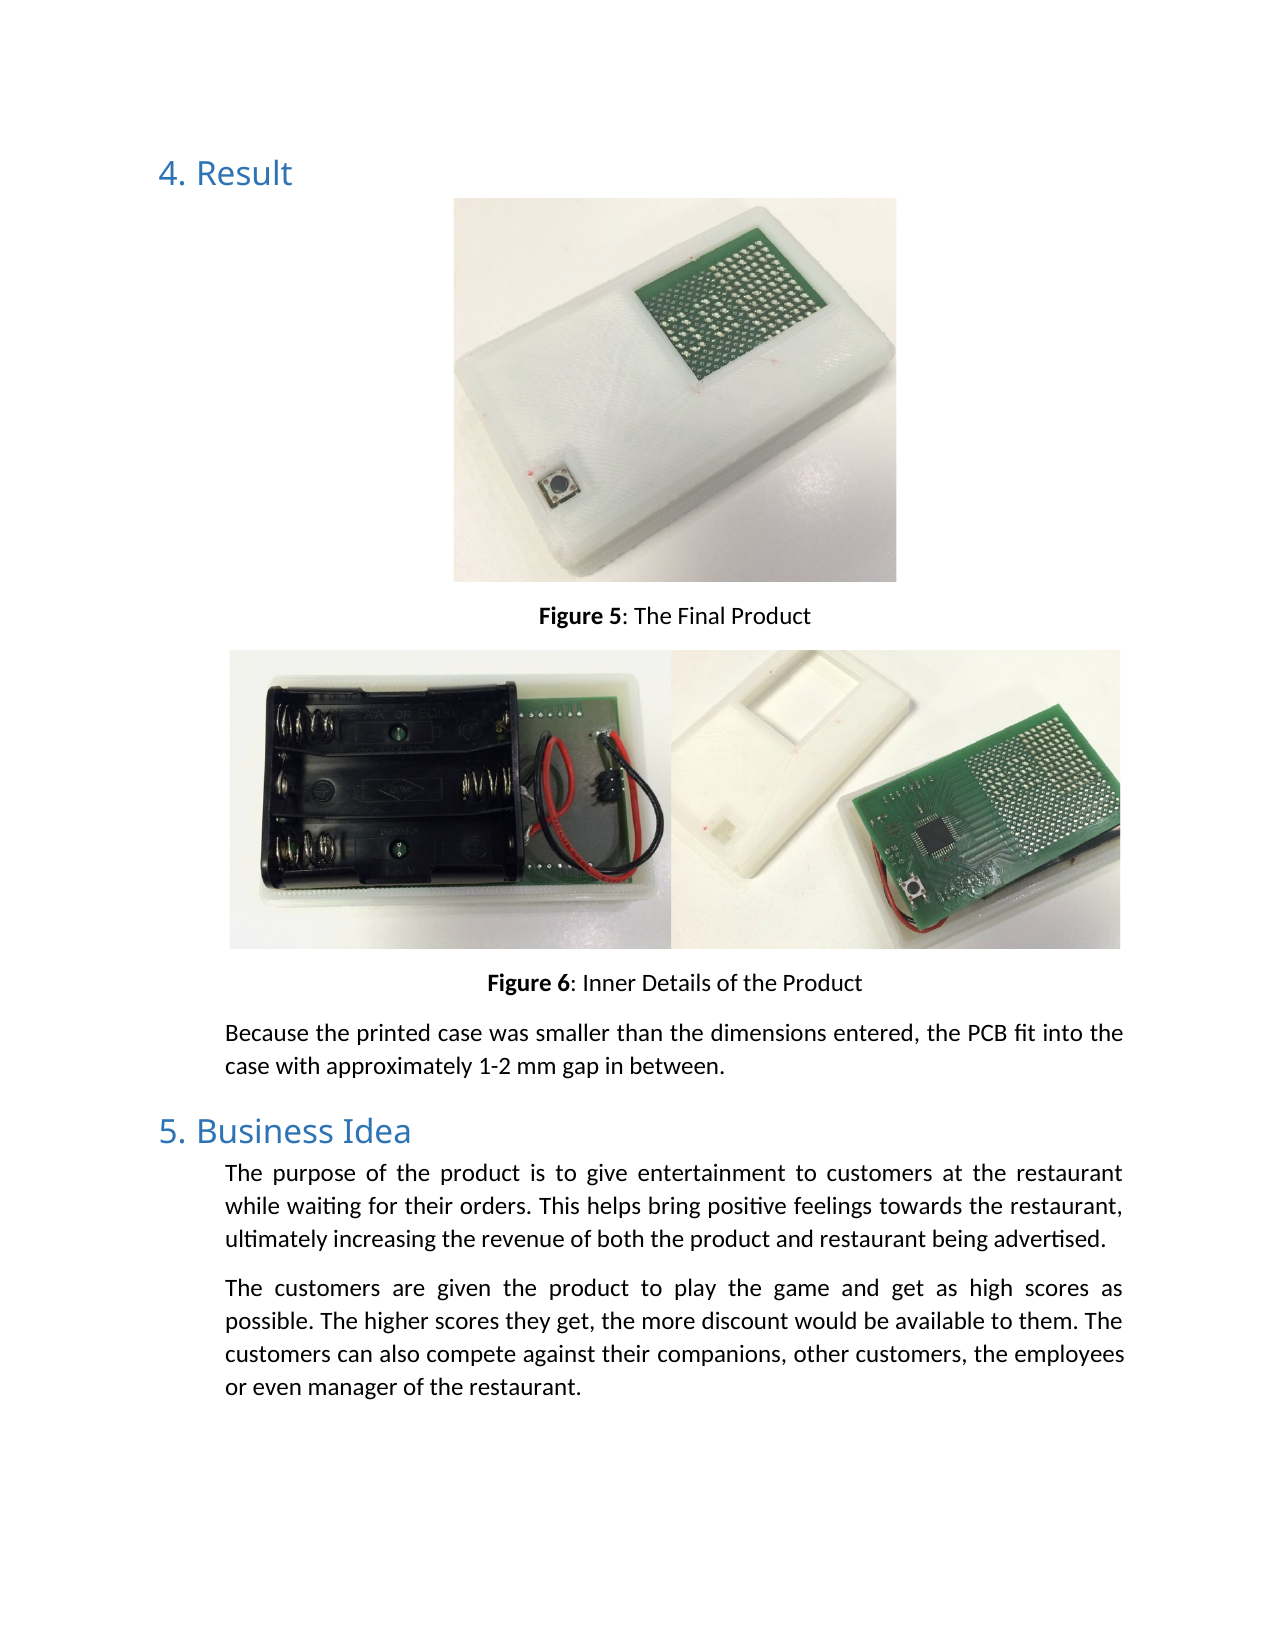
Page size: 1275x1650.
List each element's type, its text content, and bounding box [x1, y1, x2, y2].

subtitle Result [158, 150, 1125, 195]
picture [229, 650, 1121, 949]
text Because the printed case was smaller than the dimensions entered, the PCB fit into the case with approximately 1-2 mm gap in between. [225, 1017, 1125, 1081]
text Figure 5: The Final Product [225, 600, 1125, 631]
text Figure 6: Inner Details of the Product [225, 968, 1125, 998]
picture [453, 198, 897, 582]
text The purpose of the product is to give entertainment to customers at the restaurant while waiting for their orders. This helps bring positive feelings towards the restaurant, ultimately increasing the revenue of both the product and restaurant being advertised. [225, 1157, 1125, 1253]
subtitle Business Idea [158, 1108, 1125, 1153]
text The customers are given the product to play the game and get as high scores as possible. The higher scores they get, the more discount would be available to them. The customers can also compete against their companions, other customers, the employees or even manager of the restaurant. [225, 1272, 1125, 1402]
